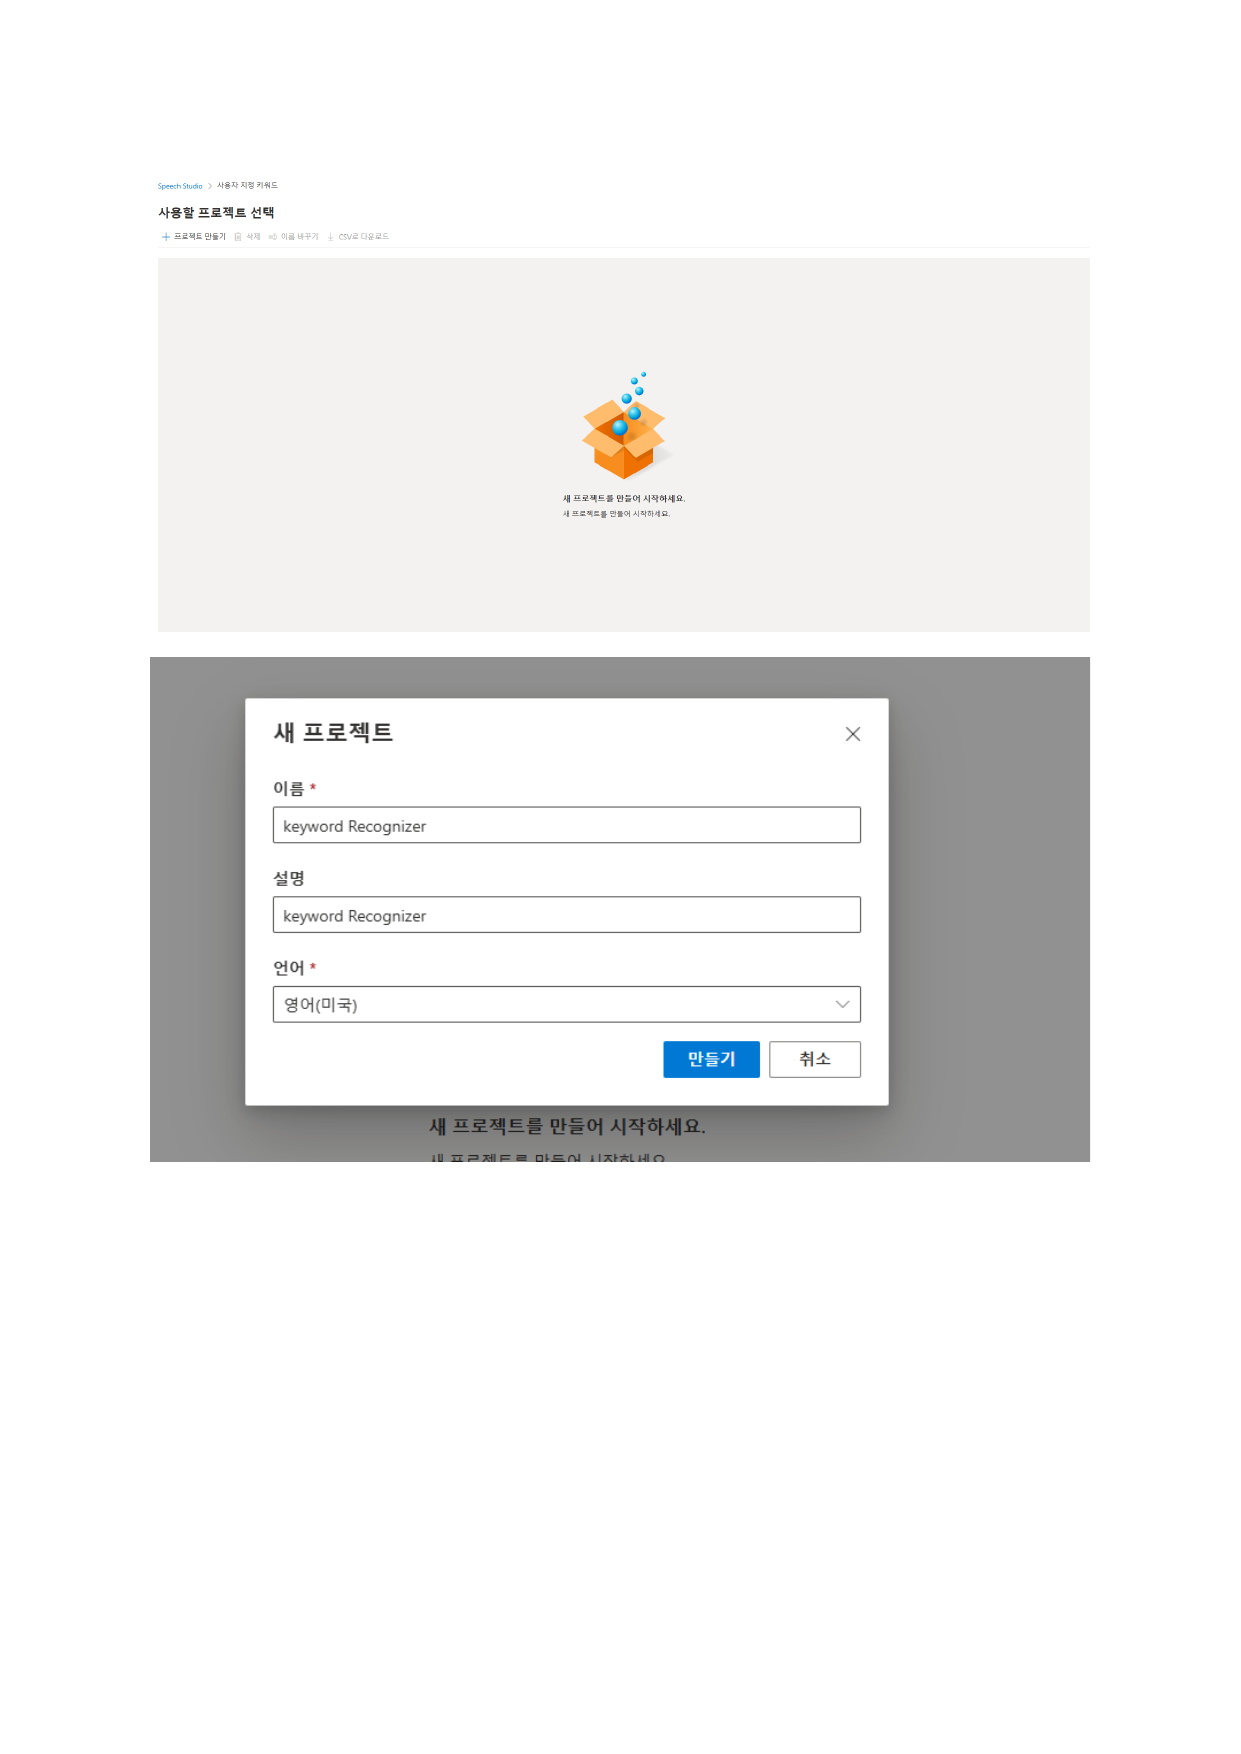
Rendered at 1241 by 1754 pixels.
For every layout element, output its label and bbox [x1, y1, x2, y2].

picture [150, 177, 1091, 639]
picture [150, 657, 1091, 1162]
